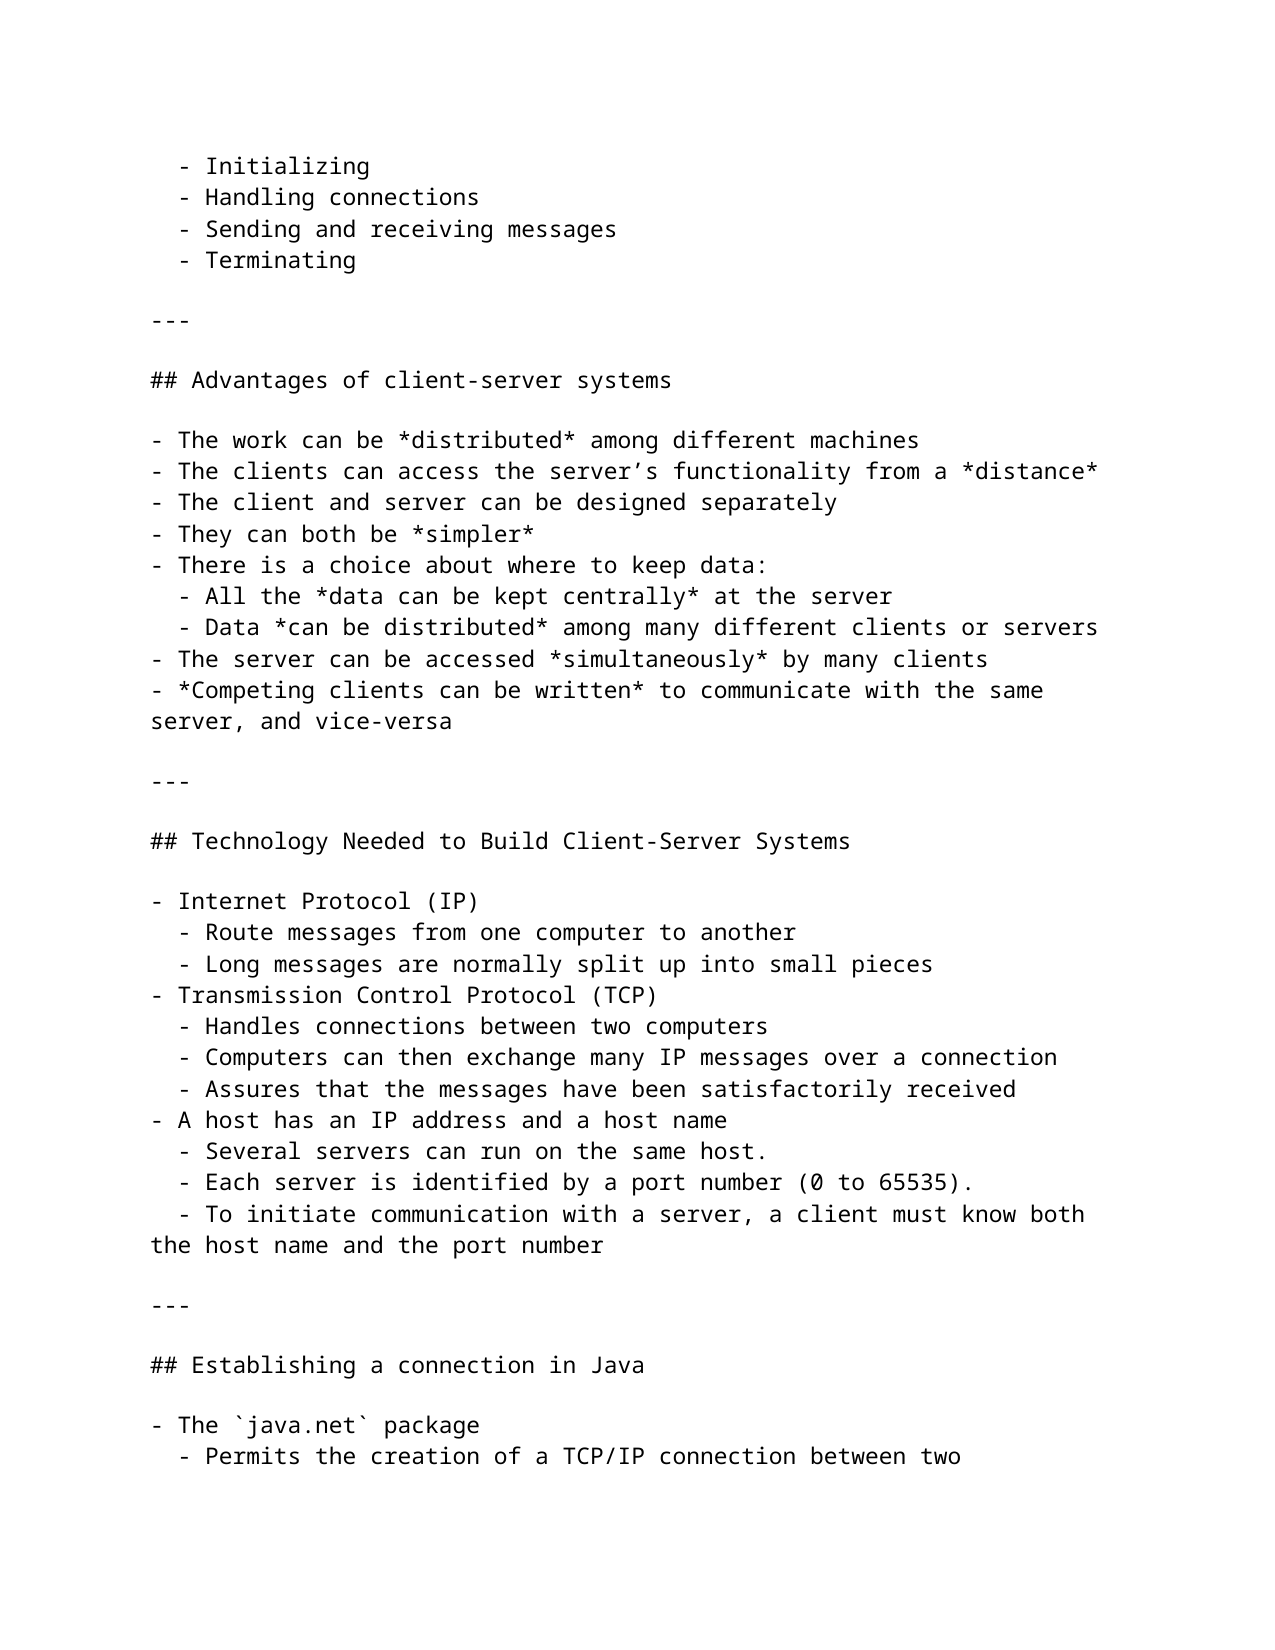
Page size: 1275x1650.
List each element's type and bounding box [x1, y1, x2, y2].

text [150, 150, 1125, 1471]
